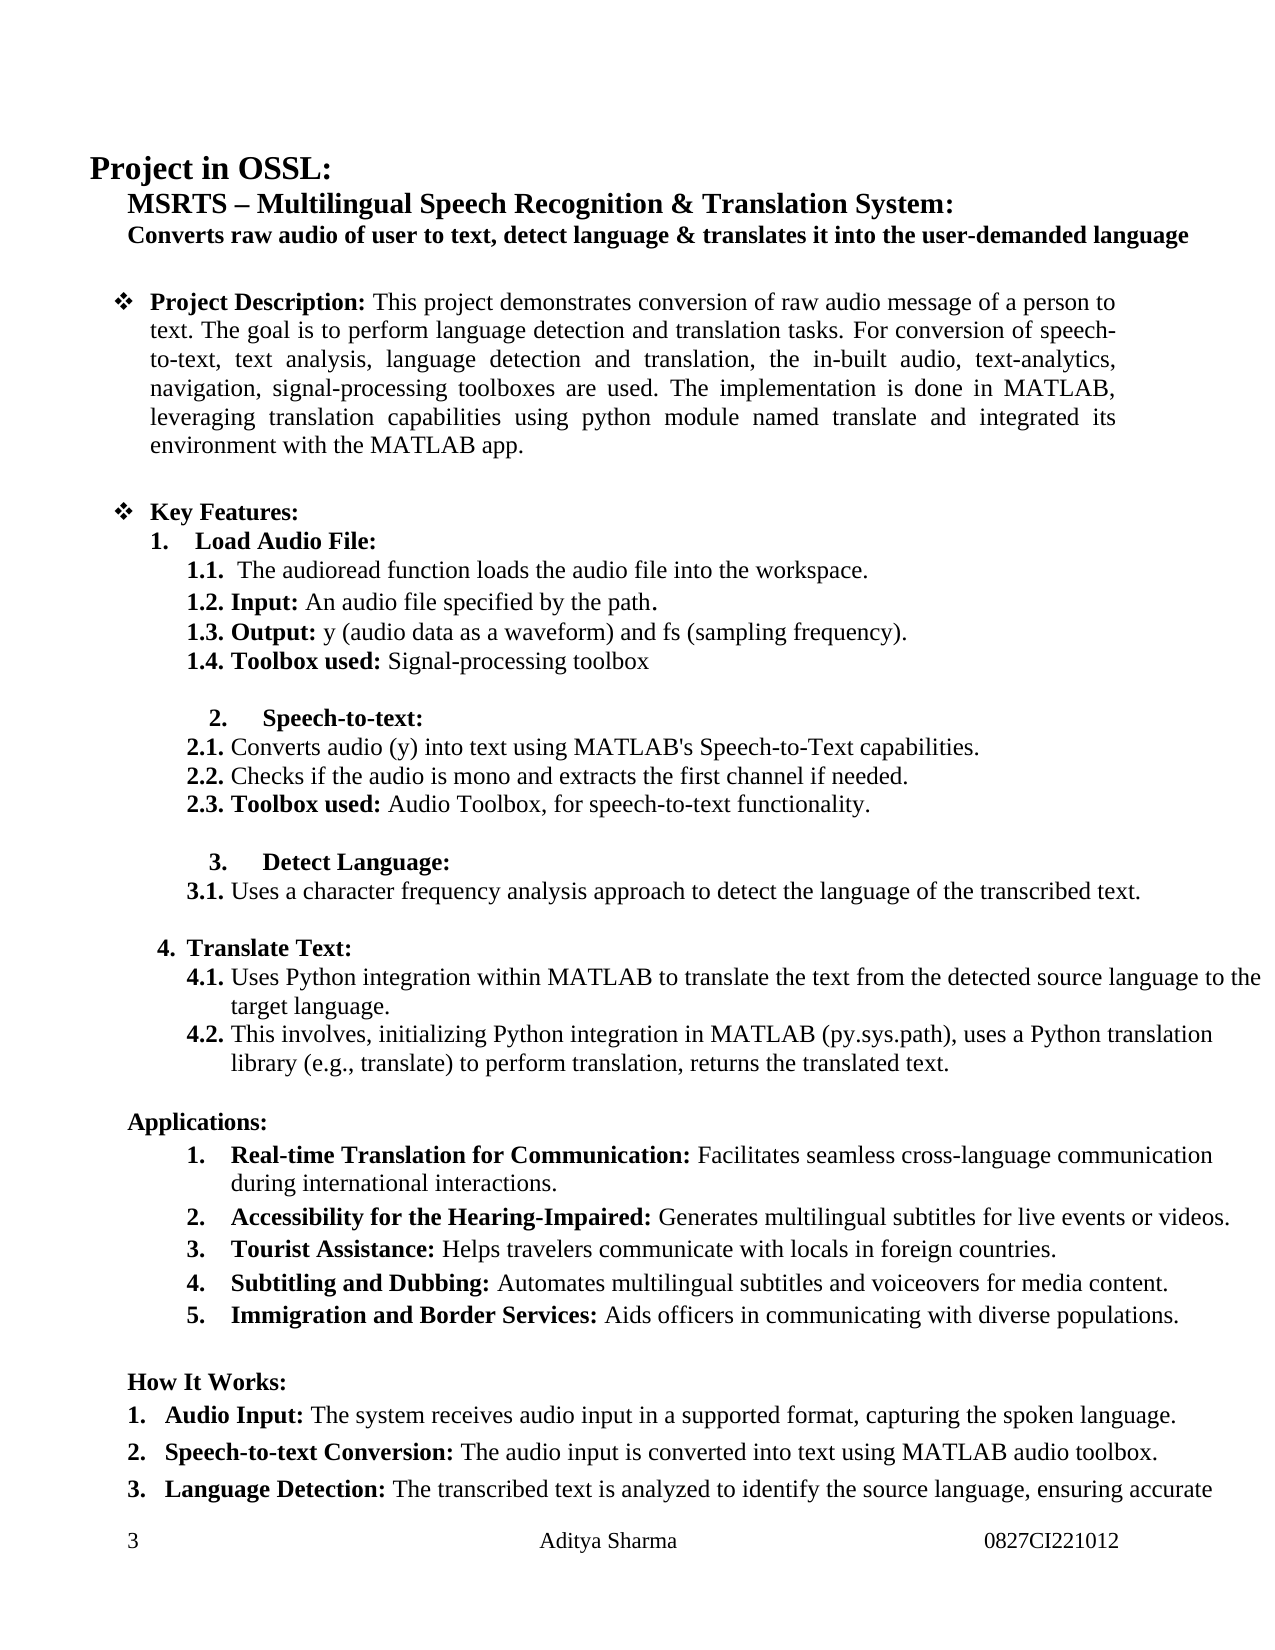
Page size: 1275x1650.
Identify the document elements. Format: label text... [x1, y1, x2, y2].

subtitle Subtitling and Dubbing: Automates multilingual subtitles and voiceovers for media content. [186, 1268, 1275, 1296]
subtitle MSRTS – Multilingual Speech Recognition & Translation System: [112, 186, 1275, 220]
subtitle Converts audio (y) into text using MATLAB's Speech-to-Text capabilities. [186, 732, 1275, 761]
subtitle Load Audio File: [150, 526, 1275, 555]
subtitle Uses a character frequency analysis approach to detect the language of the transcribed text. [186, 876, 1275, 904]
subtitle Speech-to-text: [202, 703, 1275, 732]
subtitle How It Works: [127, 1367, 1275, 1395]
subtitle Accessibility for the Hearing-Impaired: Generates multilingual subtitles for live events or videos. [186, 1202, 1275, 1230]
subtitle This involves, initializing Python integration in MATLAB (py.sys.path), uses a Python translation library (e.g., translate) to perform translation, returns the translated text. [186, 1019, 1275, 1077]
subtitle Converts raw audio of user to text, detect language & translates it into the user-demanded language [127, 220, 1205, 248]
subtitle The audioread function loads the audio file into the workspace. [186, 555, 1275, 583]
subtitle Uses Python integration within MATLAB to translate the text from the detected source language to the target language. [186, 962, 1275, 1019]
subtitle Applications: [127, 1107, 1275, 1136]
subtitle Toolbox used: Signal-processing toolbox [186, 646, 1275, 674]
subtitle Input: An audio file specified by the path. [186, 583, 1275, 617]
list Audio Input: The system receives audio input in a supported format, capturing the spoken language. [127, 1400, 1275, 1428]
subtitle Tourist Assistance: Helps travelers communicate with locals in foreign countries. [186, 1234, 1275, 1263]
subtitle Detect Language: [202, 847, 1275, 876]
subtitle Immigration and Border Services: Aids officers in communicating with diverse populations. [186, 1301, 1275, 1329]
subtitle Translate Text: [157, 933, 1275, 962]
subtitle Key Features: [112, 497, 1275, 526]
subtitle Real-time Translation for Communication: Facilitates seamless cross-language communication during international interactions. [186, 1140, 1275, 1197]
list Speech-to-text Conversion: The audio input is converted into text using MATLAB audio toolbox. [127, 1437, 1275, 1466]
subtitle Checks if the audio is mono and extracts the first channel if needed. [186, 761, 1275, 789]
text Project in OSSL: [89, 148, 1275, 186]
subtitle Output: y (audio data as a waveform) and fs (sampling frequency). [186, 617, 1275, 646]
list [127, 1474, 1275, 1503]
subtitle Toolbox used: Audio Toolbox, for speech-to-text functionality. [186, 789, 1275, 818]
subtitle Project Description: This project demonstrates conversion of raw audio message of a person to text. The goal is to perform language detection and translation tasks. For conversion of speech-to-text, text analysis, language detection and translation, the in-built audio, text-analytics, navigation, signal-processing toolboxes are used. The implementation is done in MATLAB, leveraging translation capabilities using python module named translate and integrated its environment with the MATLAB app. [112, 287, 1117, 459]
